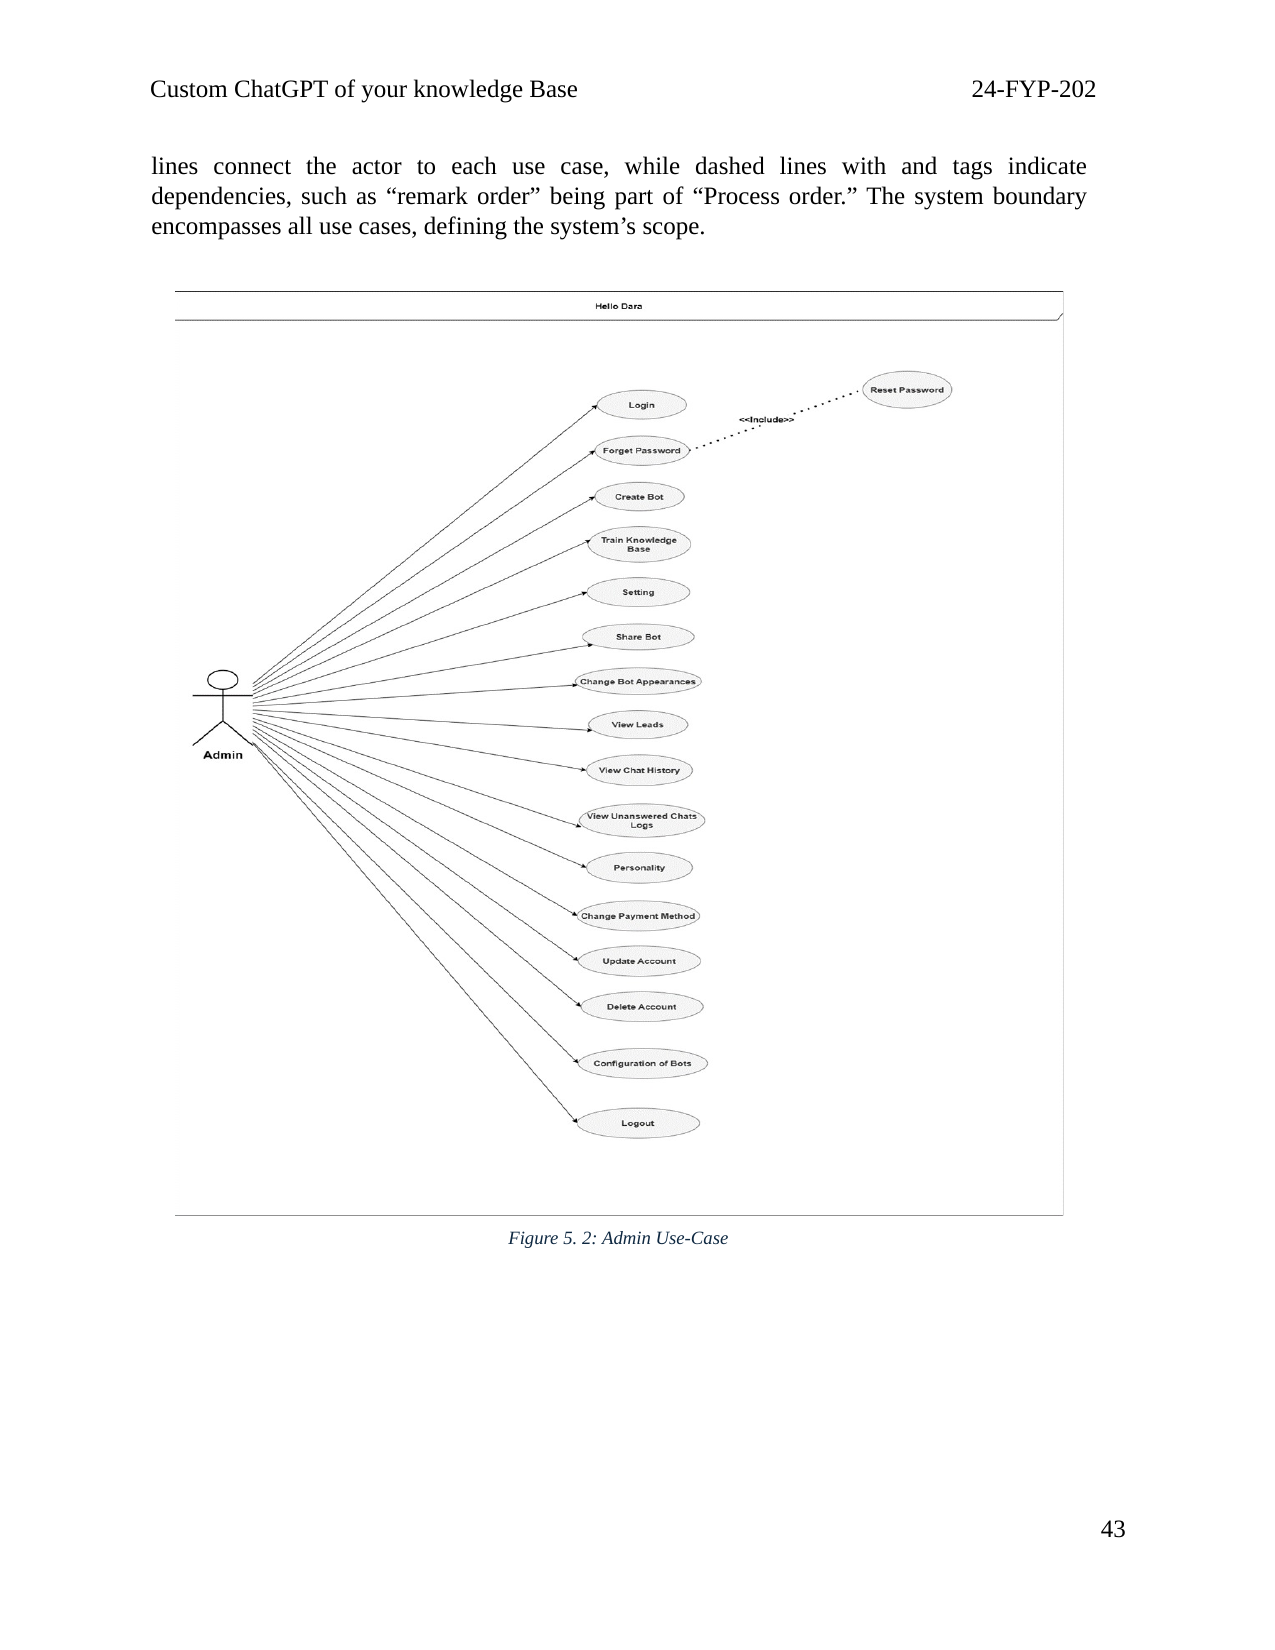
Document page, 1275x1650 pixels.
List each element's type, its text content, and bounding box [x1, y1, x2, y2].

text Figure 5. 2: Admin Use-Case [150, 1227, 1088, 1249]
picture [175, 291, 1064, 1216]
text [150, 151, 1088, 240]
